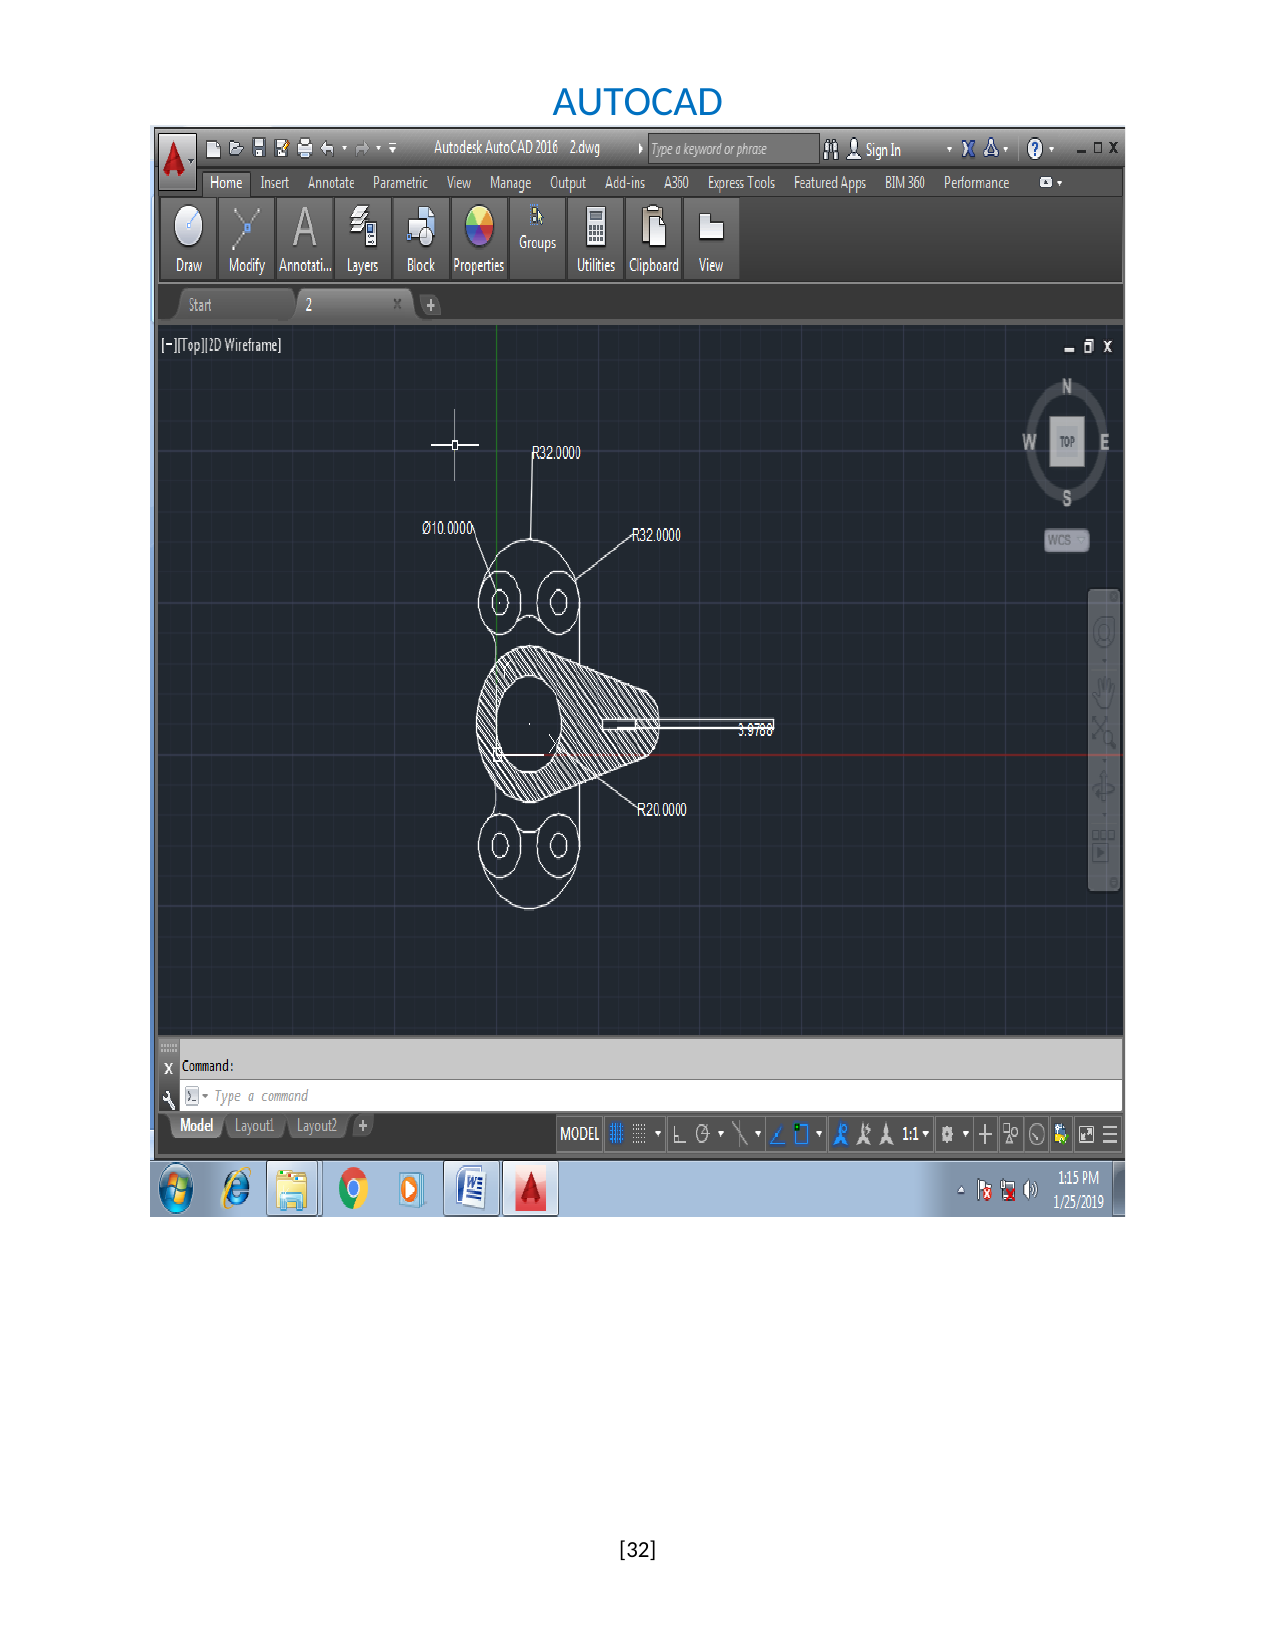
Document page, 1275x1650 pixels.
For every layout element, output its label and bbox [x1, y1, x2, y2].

picture [150, 125, 1125, 1217]
